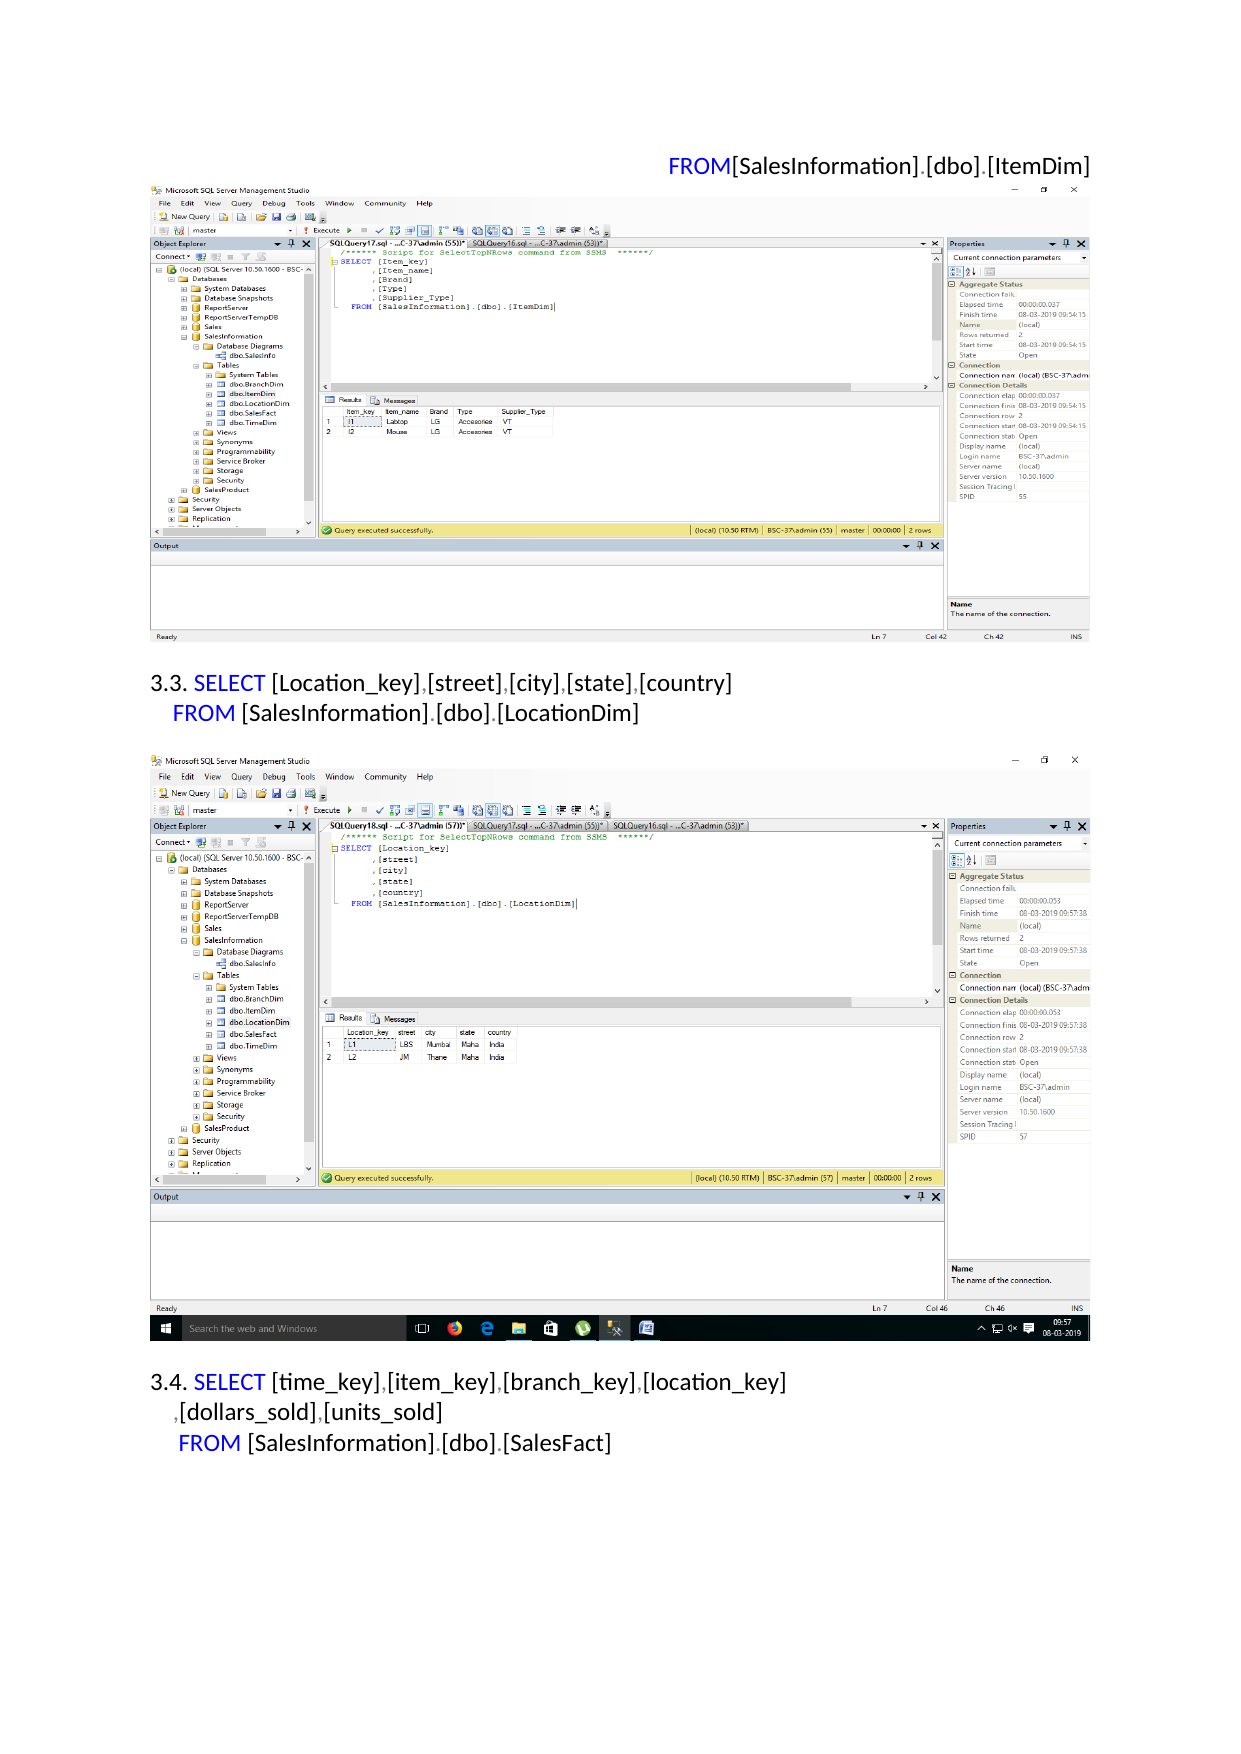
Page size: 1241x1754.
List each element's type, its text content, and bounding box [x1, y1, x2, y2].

picture [150, 184, 1090, 642]
text FROM[SalesInformation].[dbo].[ItemDim] [150, 150, 1090, 184]
text FROM [SalesInformation].[dbo].[SalesFact] [150, 1427, 1090, 1457]
picture [150, 753, 1091, 1341]
text ,[dollars_sold],[units_sold] [150, 1396, 1090, 1427]
text FROM [SalesInformation].[dbo].[LocationDim] [150, 697, 1090, 728]
text 3.3. SELECT [Location_key],[street],[city],[state],[country] [150, 667, 1090, 697]
text 3.4. SELECT [time_key],[item_key],[branch_key],[location_key] [150, 1366, 1090, 1396]
